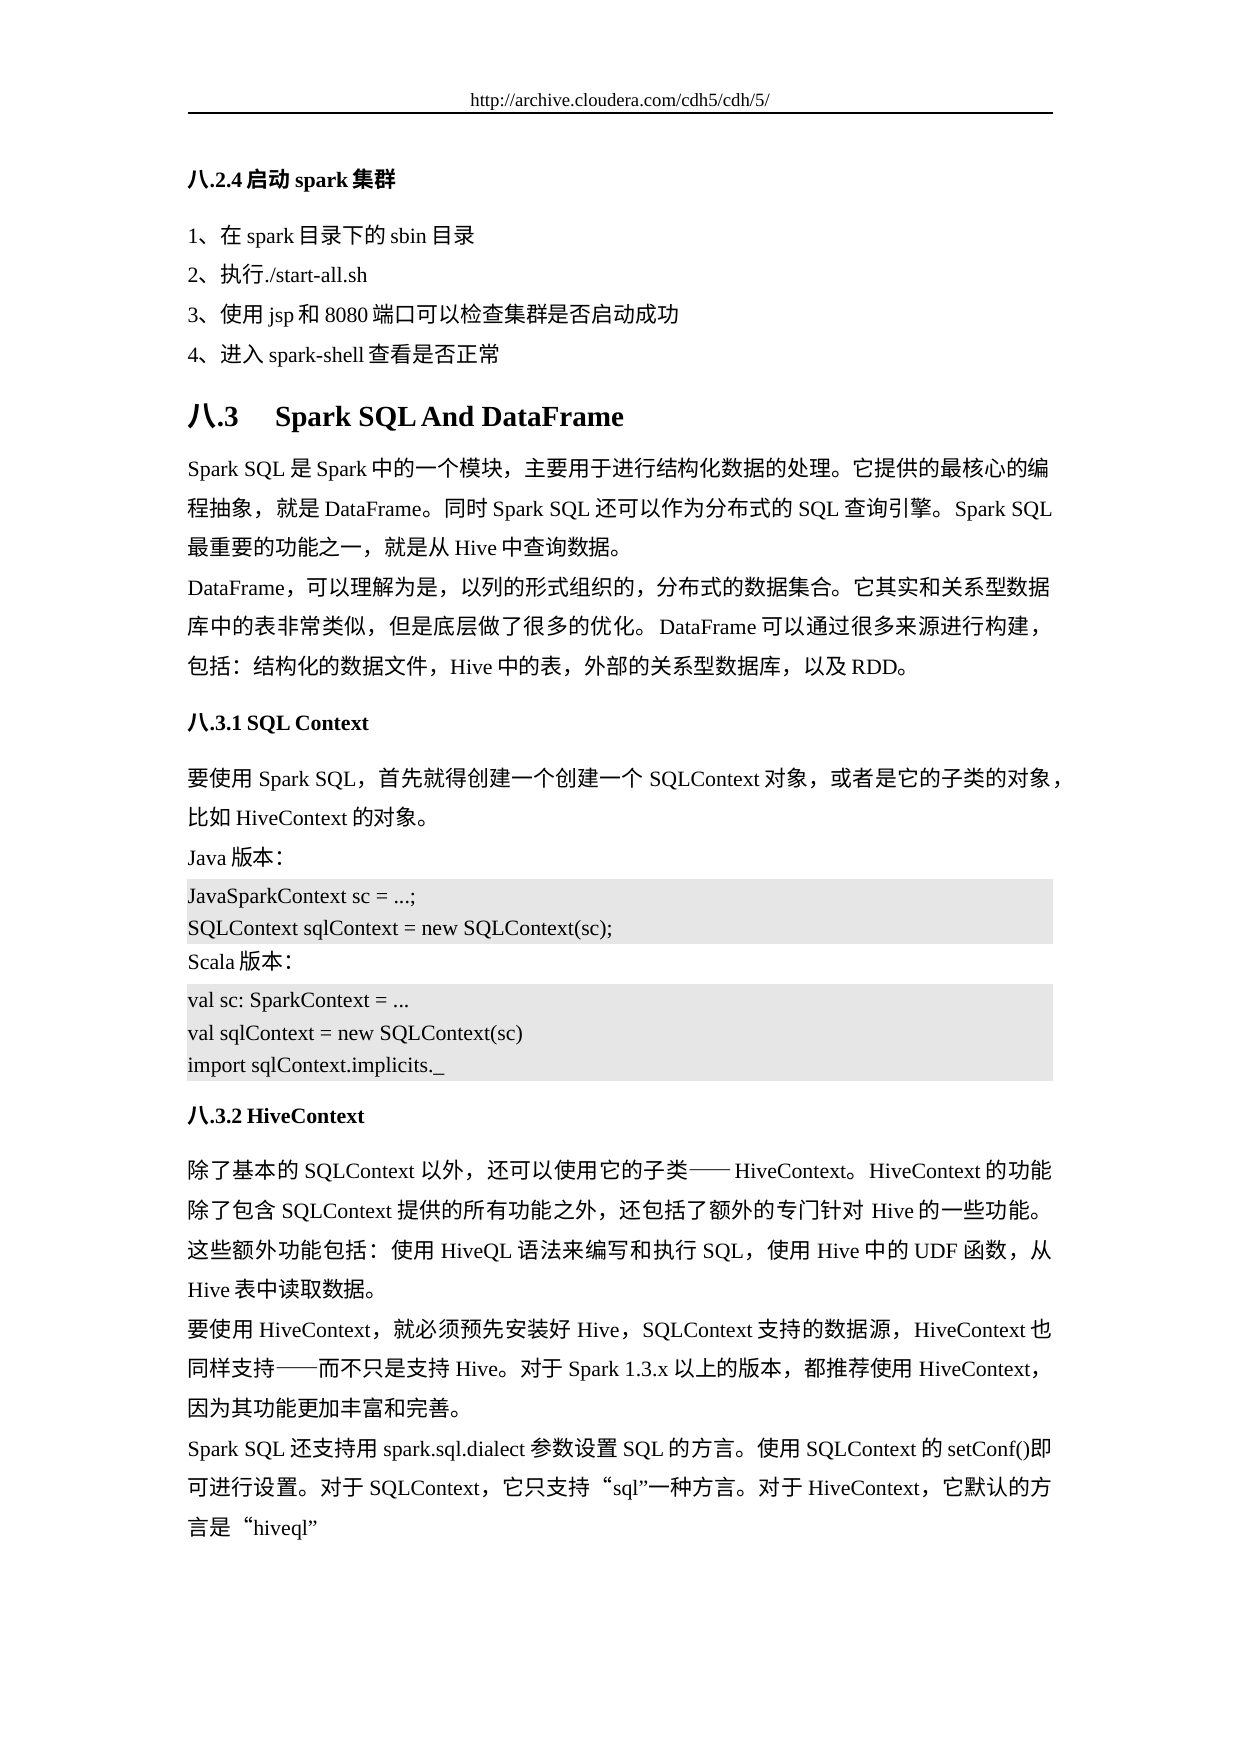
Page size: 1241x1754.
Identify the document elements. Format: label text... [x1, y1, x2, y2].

subtitle 启动spark集群 [187, 162, 1053, 194]
text SQLContext sqlContext = new SQLContext(sc); [187, 912, 1053, 944]
text Spark SQL是Spark中的一个模块，主要用于进行结构化数据的处理。它提供的最核心的编程抽象，就是DataFrame。同时Spark SQL还可以作为分布式的SQL查询引擎。Spark SQL最重要的功能之一，就是从Hive中查询数据。 [187, 451, 1053, 562]
text 1、在spark目录下的sbin目录 [187, 218, 1053, 249]
subtitle Spark SQL And DataFrame [187, 392, 1053, 435]
text 要使用Spark SQL，首先就得创建一个创建一个SQLContext对象，或者是它的子类的对象，比如HiveContext的对象。 [187, 761, 1053, 832]
text 2、执行./start-all.sh [187, 257, 1053, 289]
text Spark SQL还支持用spark.sql.dialect参数设置SQL的方言。使用SQLContext的setConf()即可进行设置。对于SQLContext，它只支持“sql”一种方言。对于HiveContext，它默认的方言是“hiveql” [187, 1431, 1053, 1541]
text 要使用HiveContext，就必须预先安装好Hive，SQLContext支持的数据源，HiveContext也同样支持——而不只是支持Hive。对于Spark 1.3.x以上的版本，都推荐使用HiveContext，因为其功能更加丰富和完善。 [187, 1312, 1053, 1423]
subtitle HiveContext [187, 1098, 1053, 1129]
text 3、使用jsp和8080端口可以检查集群是否启动成功 [187, 297, 1053, 329]
text DataFrame，可以理解为是，以列的形式组织的，分布式的数据集合。它其实和关系型数据库中的表非常类似，但是底层做了很多的优化。DataFrame可以通过很多来源进行构建，包括：结构化的数据文件，Hive中的表，外部的关系型数据库，以及RDD。 [187, 570, 1053, 681]
text 除了基本的SQLContext以外，还可以使用它的子类——HiveContext。HiveContext的功能除了包含SQLContext提供的所有功能之外，还包括了额外的专门针对Hive的一些功能。这些额外功能包括：使用HiveQL语法来编写和执行SQL，使用Hive中的UDF函数，从Hive表中读取数据。 [187, 1153, 1053, 1304]
subtitle SQL Context [187, 705, 1053, 736]
text 4、进入spark-shell查看是否正常 [187, 337, 1053, 368]
text val sqlContext = new SQLContext(sc) [187, 1016, 1053, 1049]
text Scala版本： [187, 944, 1053, 976]
text JavaSparkContext sc = ...; [187, 879, 1053, 912]
text import sqlContext.implicits._ [187, 1049, 1053, 1081]
text val sc: SparkContext = ... [187, 984, 1053, 1016]
text Java版本： [187, 840, 1053, 871]
